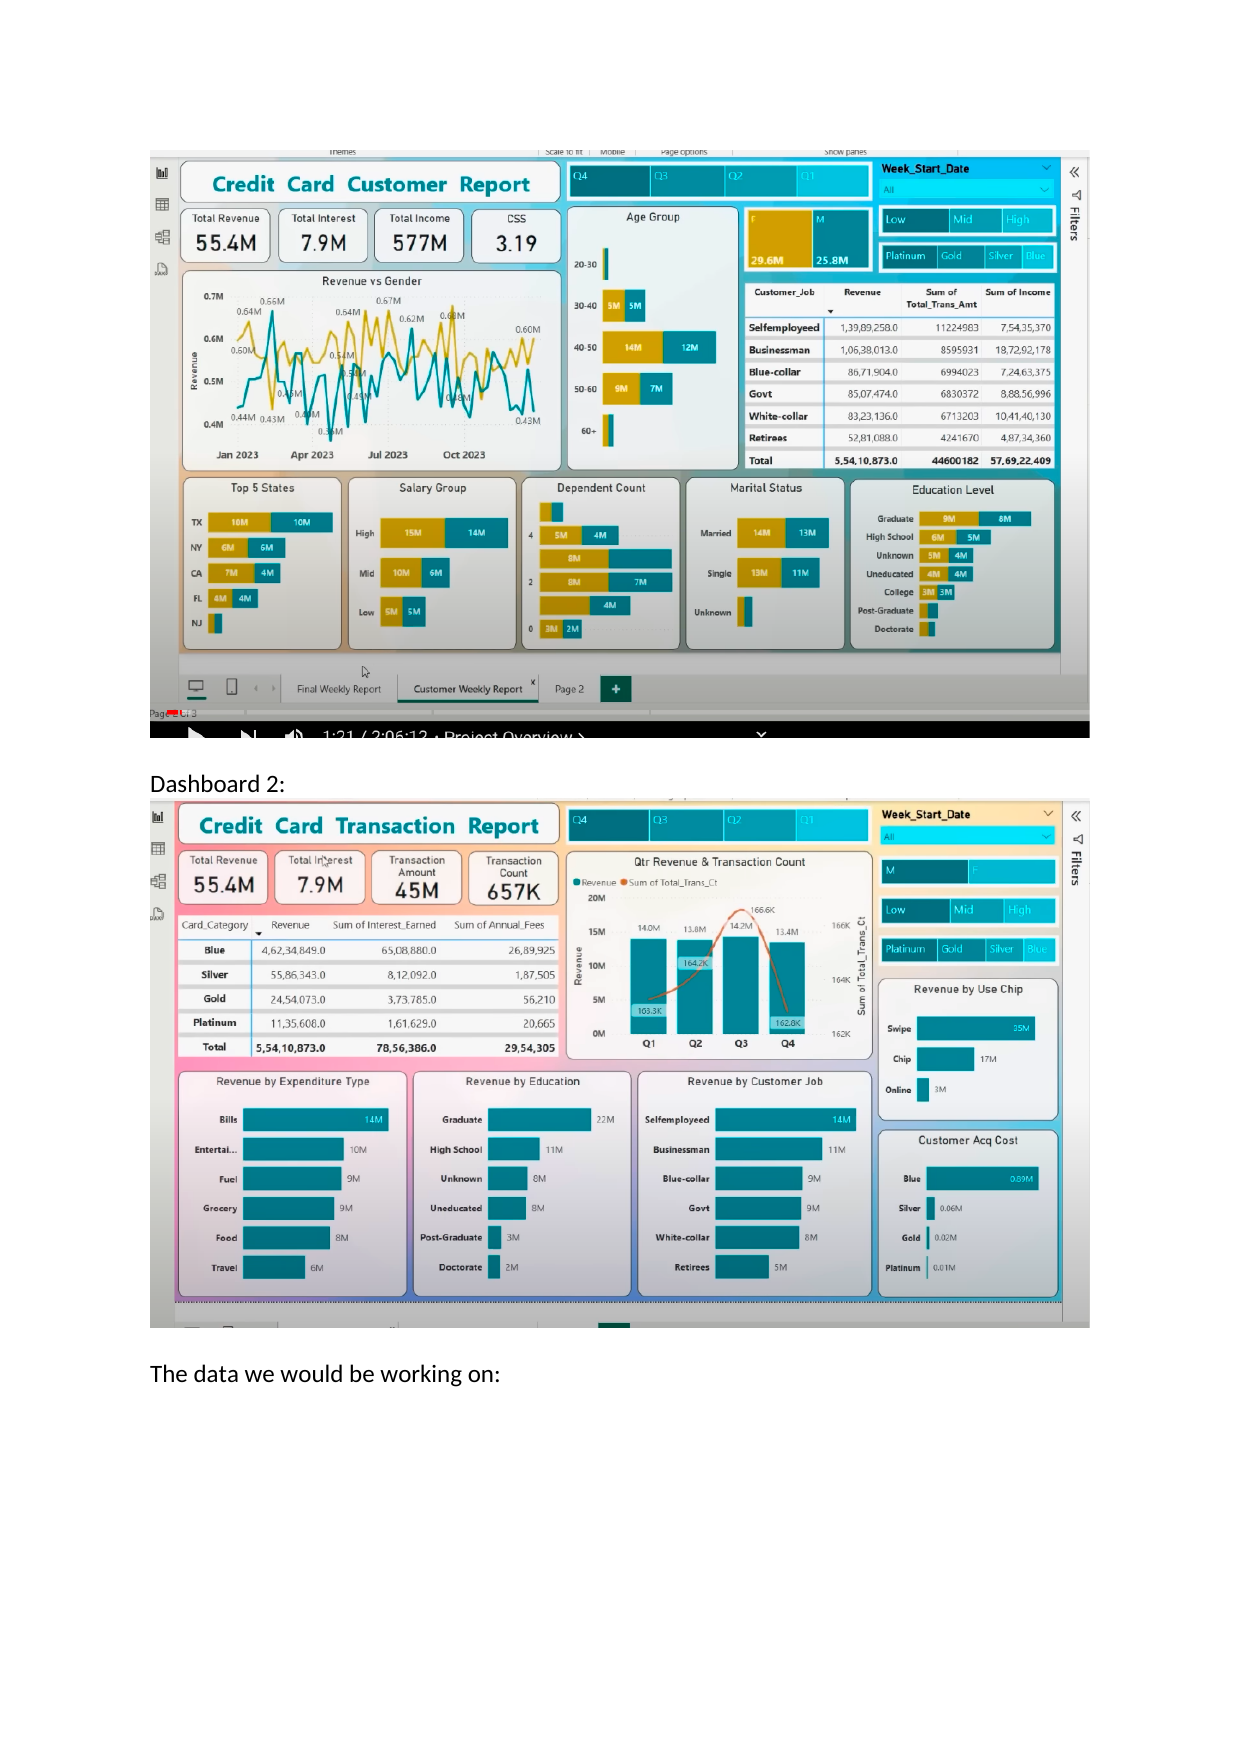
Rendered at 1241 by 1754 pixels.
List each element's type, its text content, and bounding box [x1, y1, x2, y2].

picture [150, 150, 1090, 738]
text The data we would be working on: [150, 1358, 1090, 1388]
text Dashboard 2: [150, 768, 1090, 798]
picture [150, 798, 1090, 1328]
